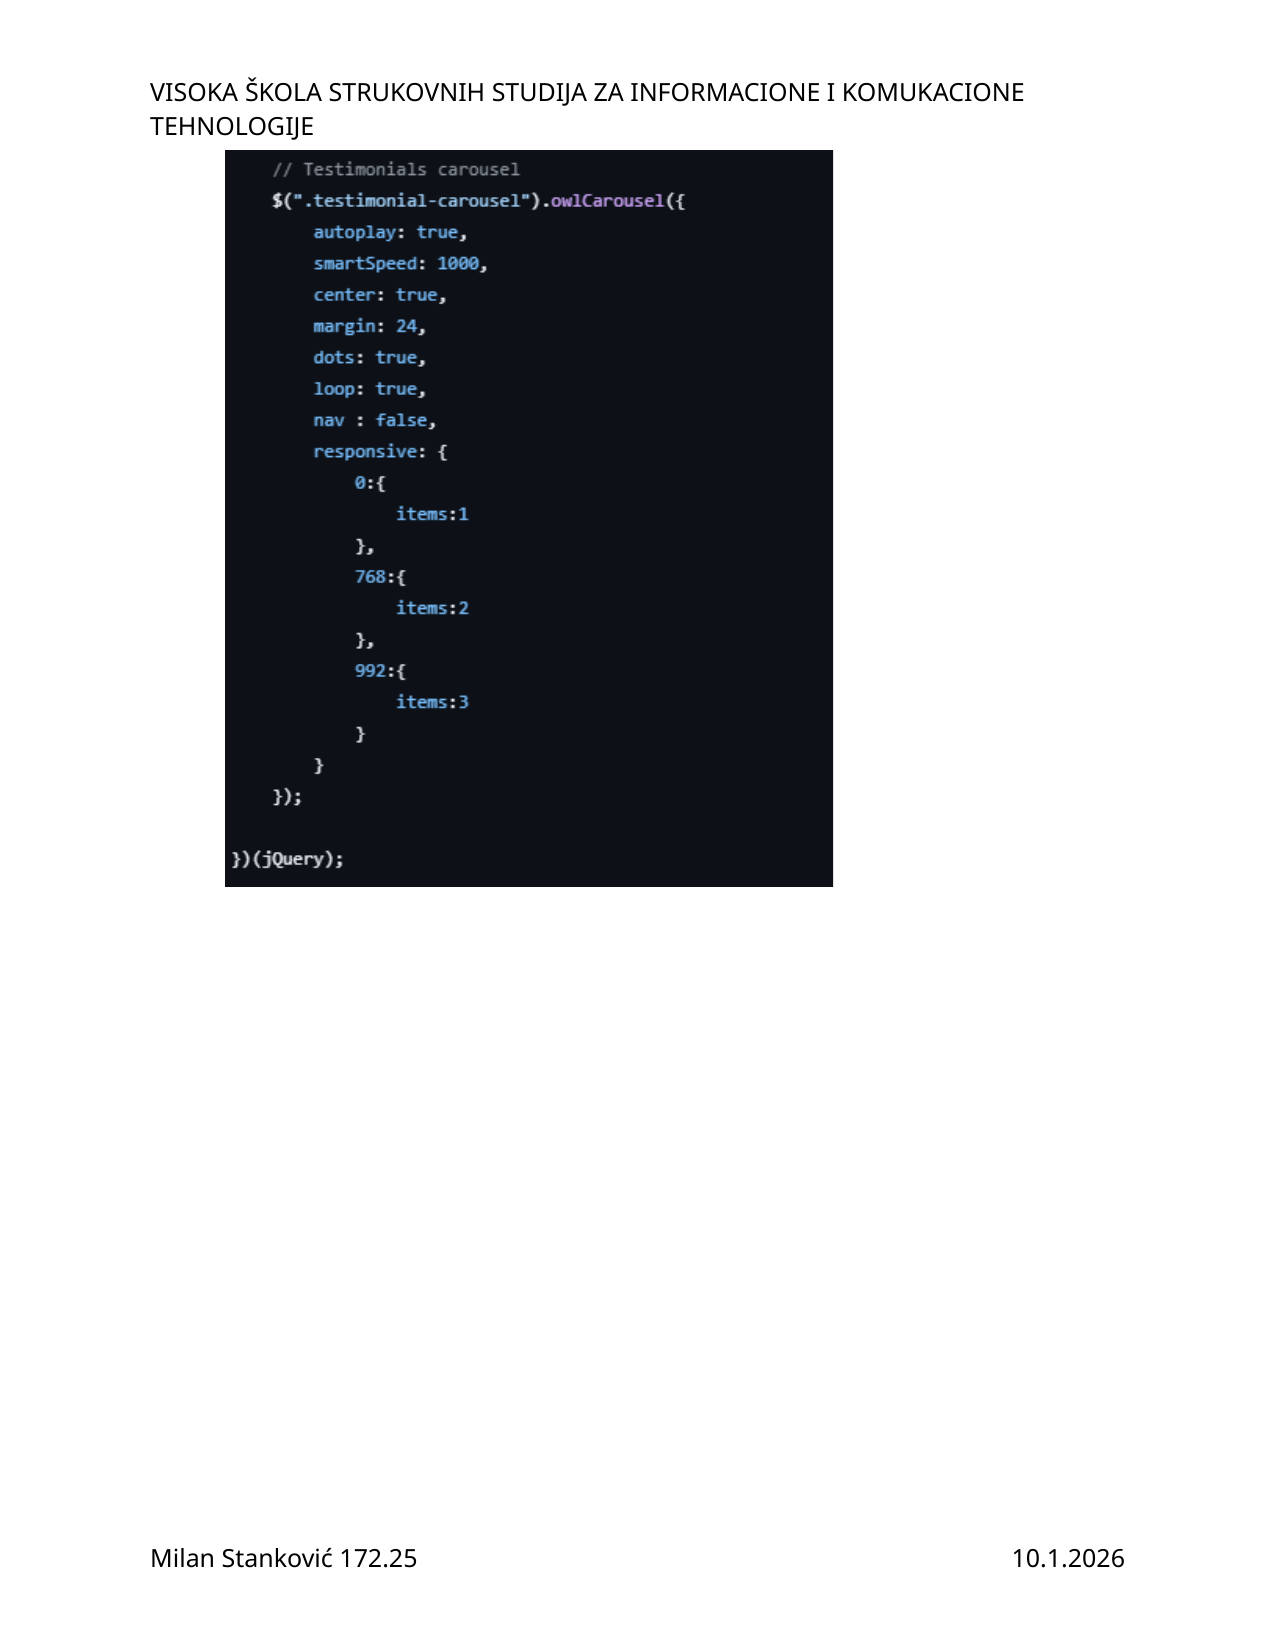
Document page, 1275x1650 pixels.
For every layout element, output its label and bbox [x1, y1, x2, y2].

picture [225, 150, 834, 887]
